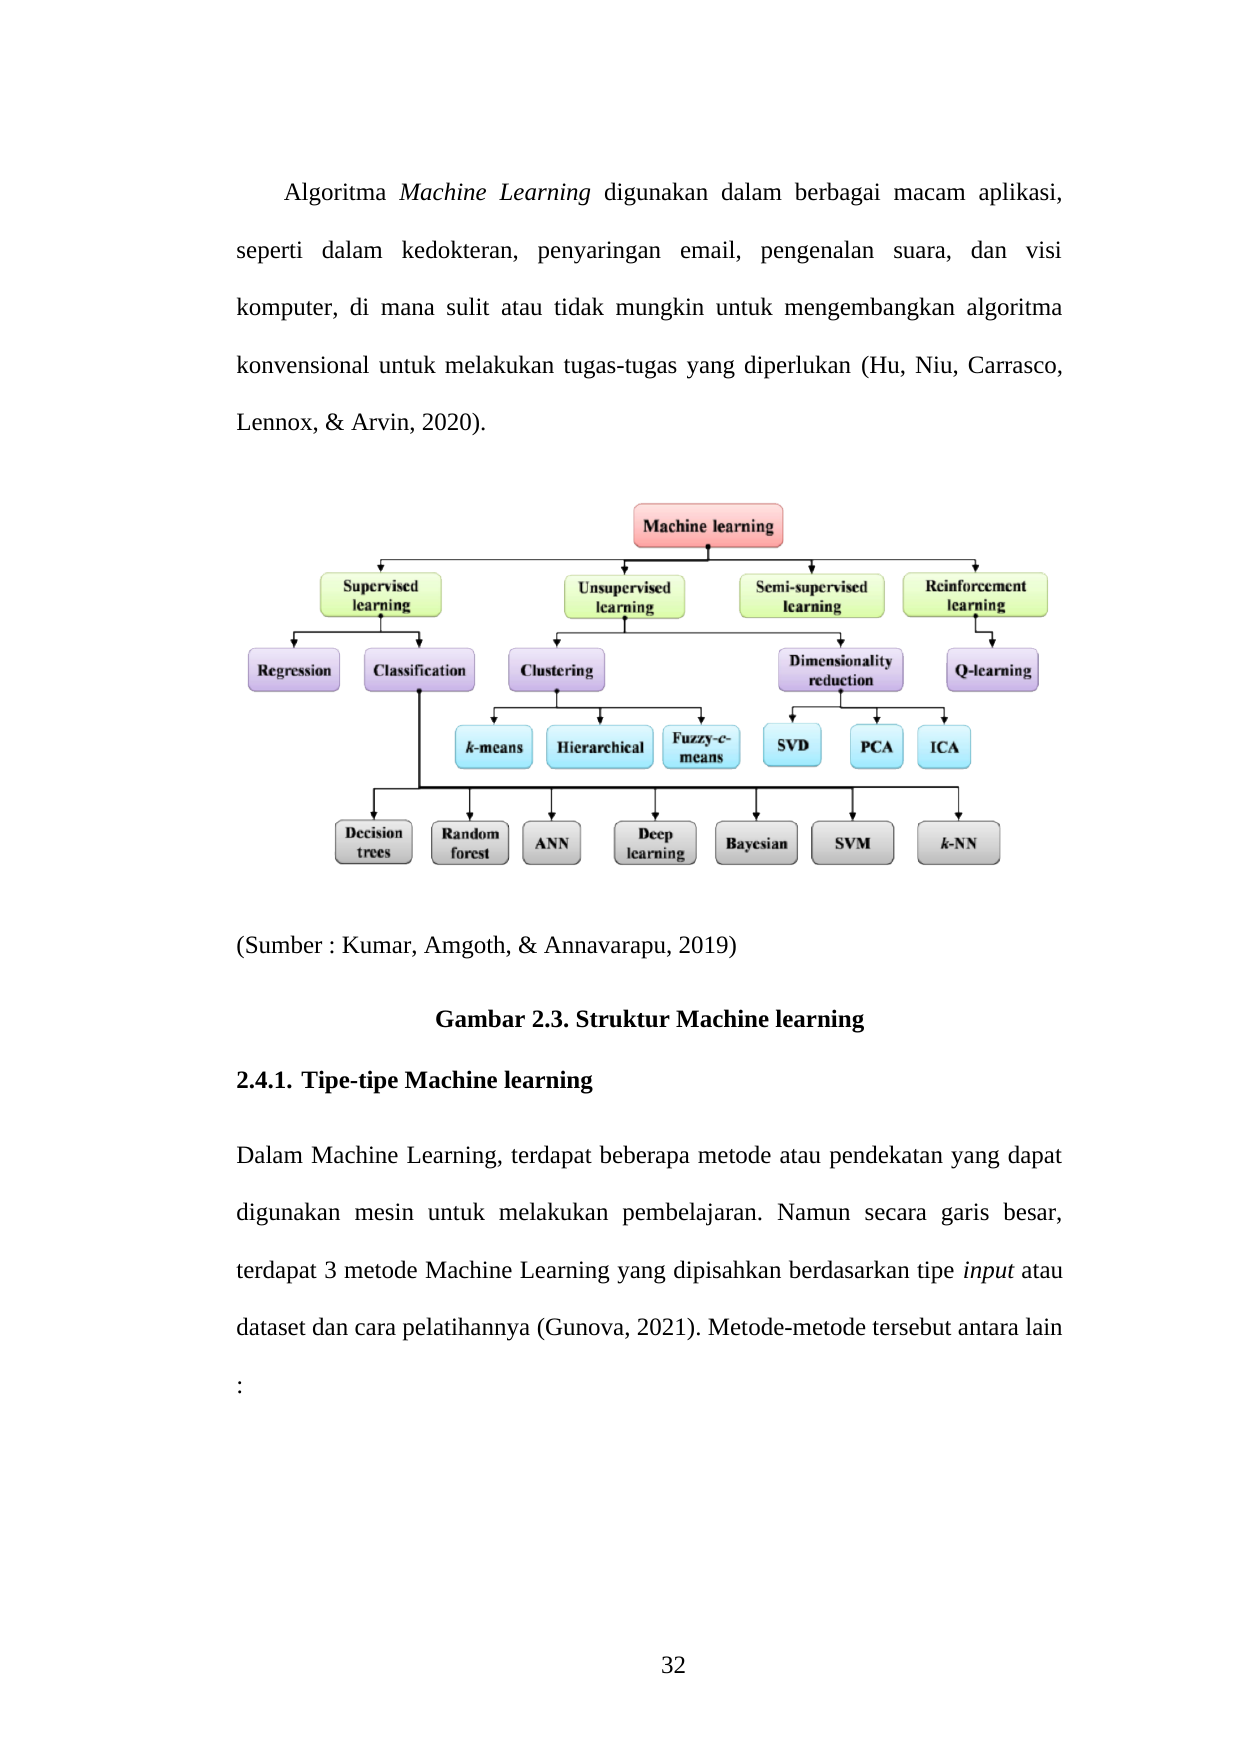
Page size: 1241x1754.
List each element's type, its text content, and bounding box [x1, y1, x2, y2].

picture [236, 481, 1062, 885]
text Dalam Machine Learning, terdapat beberapa metode atau pendekatan yang dapat digunakan mesin untuk melakukan pembelajaran. Namun secara garis besar, terdapat 3 metode Machine Learning yang dipisahkan berdasarkan tipe input atau dataset dan cara pelatihannya . Metode-metode tersebut antara lain : [236, 1140, 1063, 1398]
text Algoritma Machine Learning digunakan dalam berbagai macam aplikasi, seperti dalam kedokteran, penyaringan email, pengenalan suara, dan visi komputer, di mana sulit atau tidak mungkin untuk mengembangkan algoritma konvensional untuk melakukan tugas-tugas yang diperlukan . [236, 177, 1063, 436]
subtitle Tipe-tipe Machine learning [236, 1066, 1063, 1094]
